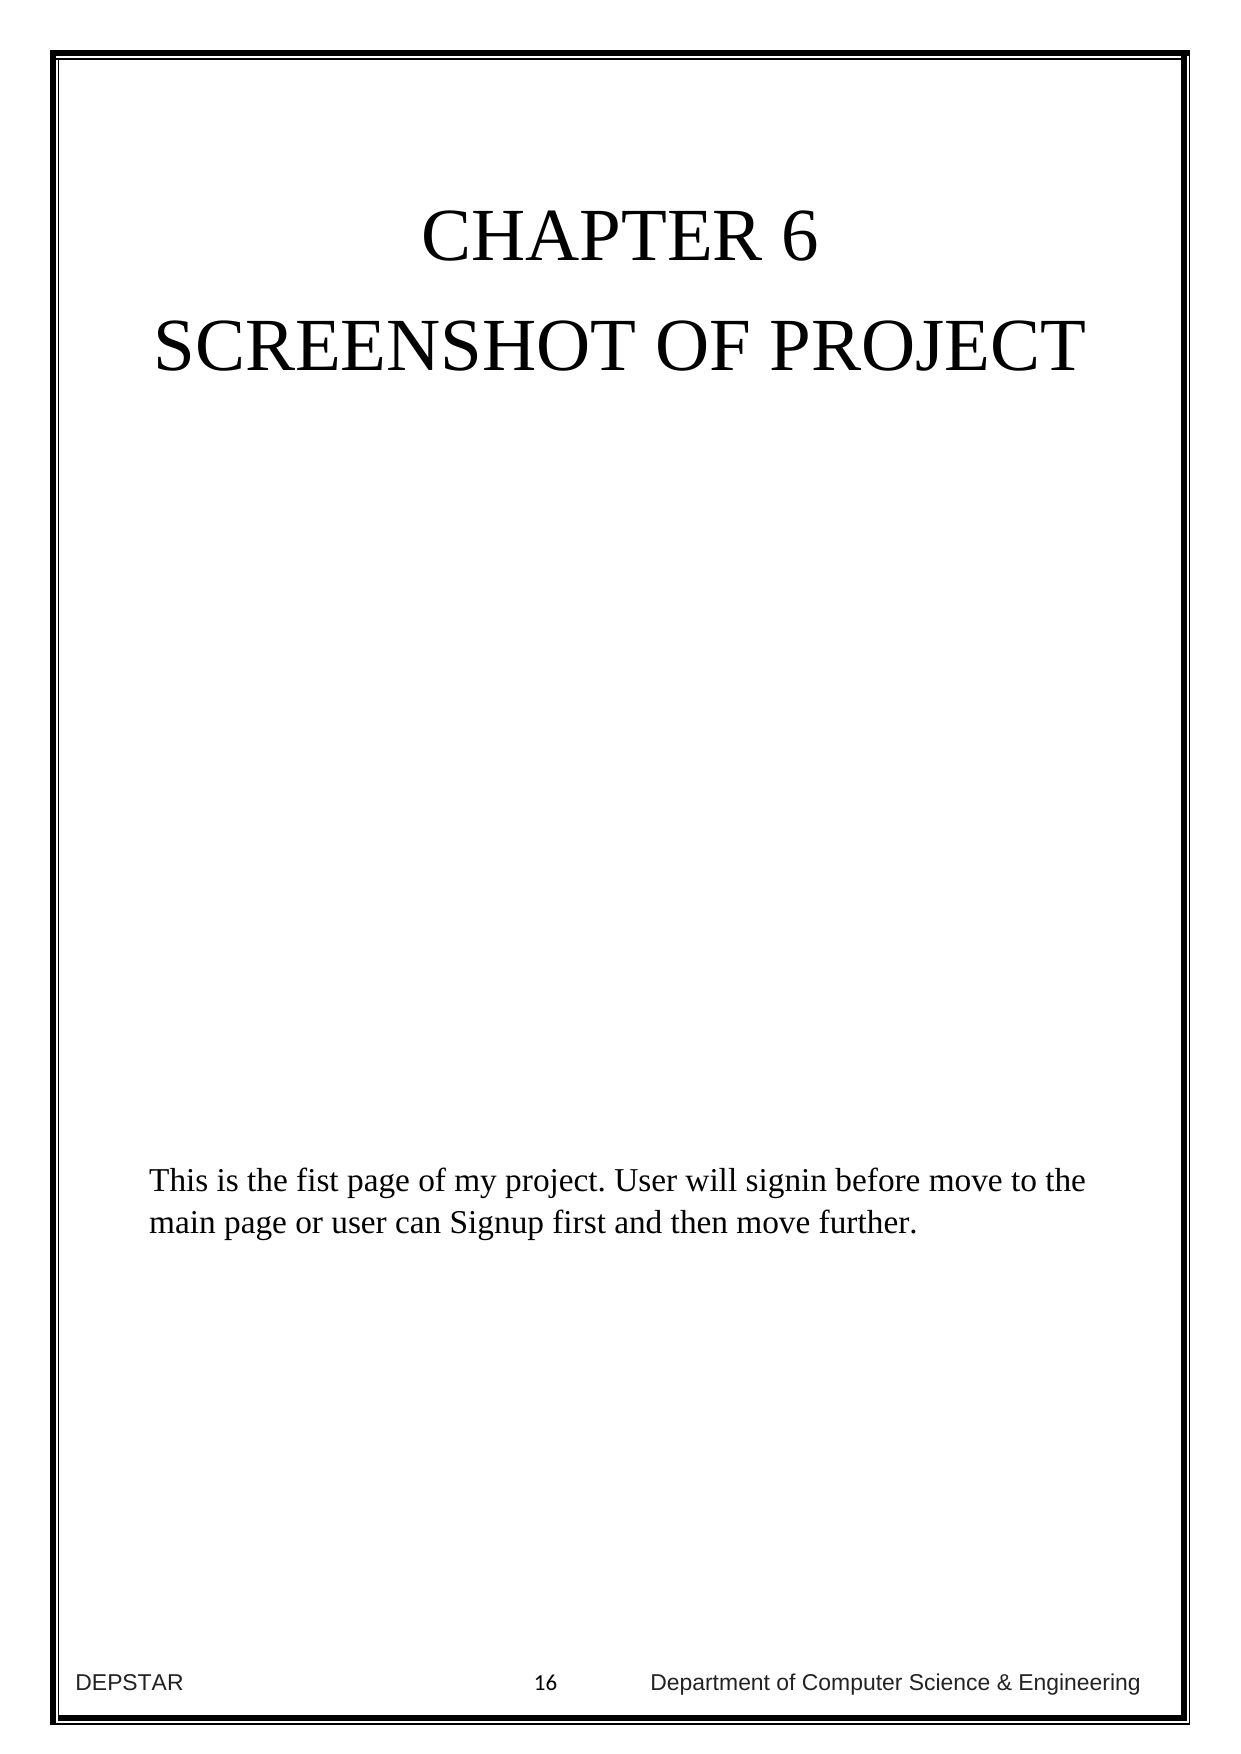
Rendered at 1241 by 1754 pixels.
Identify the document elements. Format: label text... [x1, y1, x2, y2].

text CHAPTER 6 [75, 191, 1165, 277]
text SCREENSHOT OF PROJECT [75, 300, 1165, 387]
text This is the fist page of my project. User will signin before move to the main page or user can Signup first and then move further. [149, 1161, 1137, 1240]
